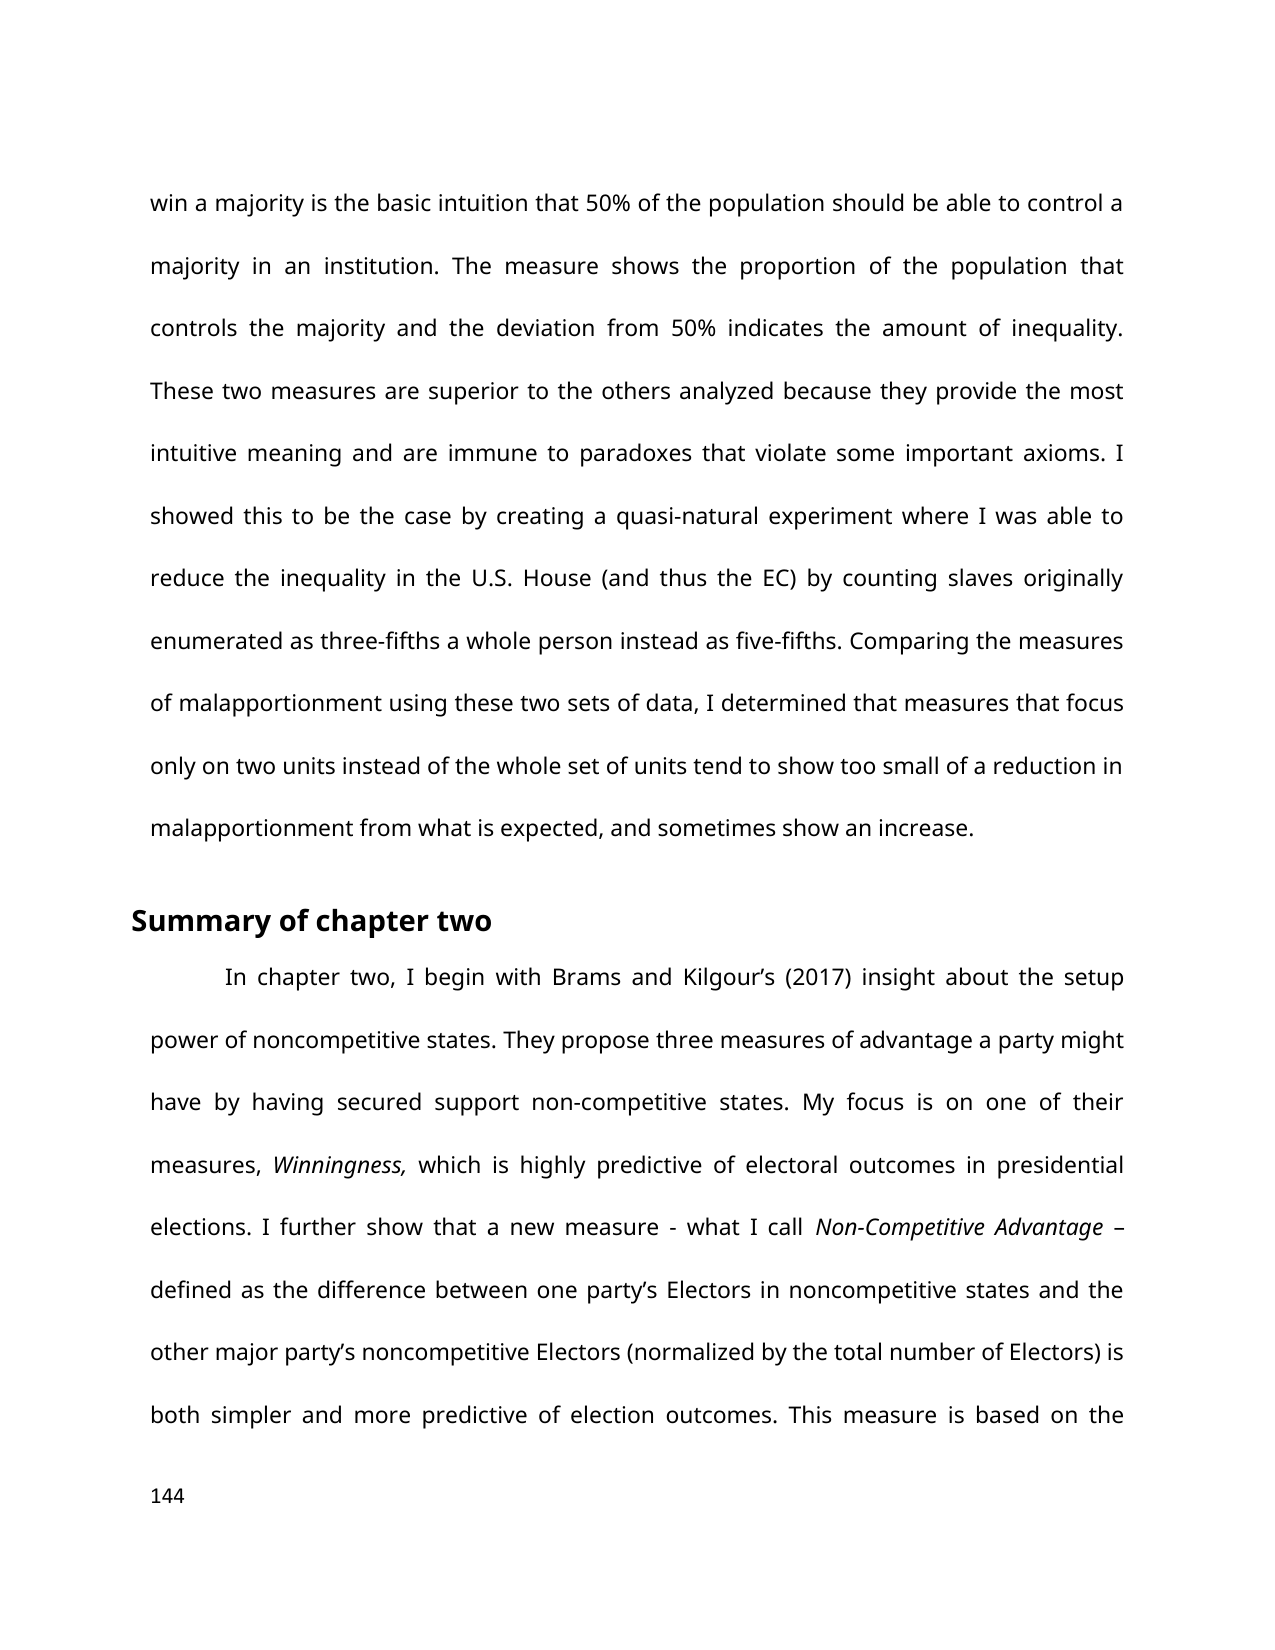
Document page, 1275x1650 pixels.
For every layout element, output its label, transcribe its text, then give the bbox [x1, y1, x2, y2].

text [150, 961, 1125, 1430]
subtitle Summary of chapter two [131, 900, 1125, 939]
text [150, 187, 1125, 843]
